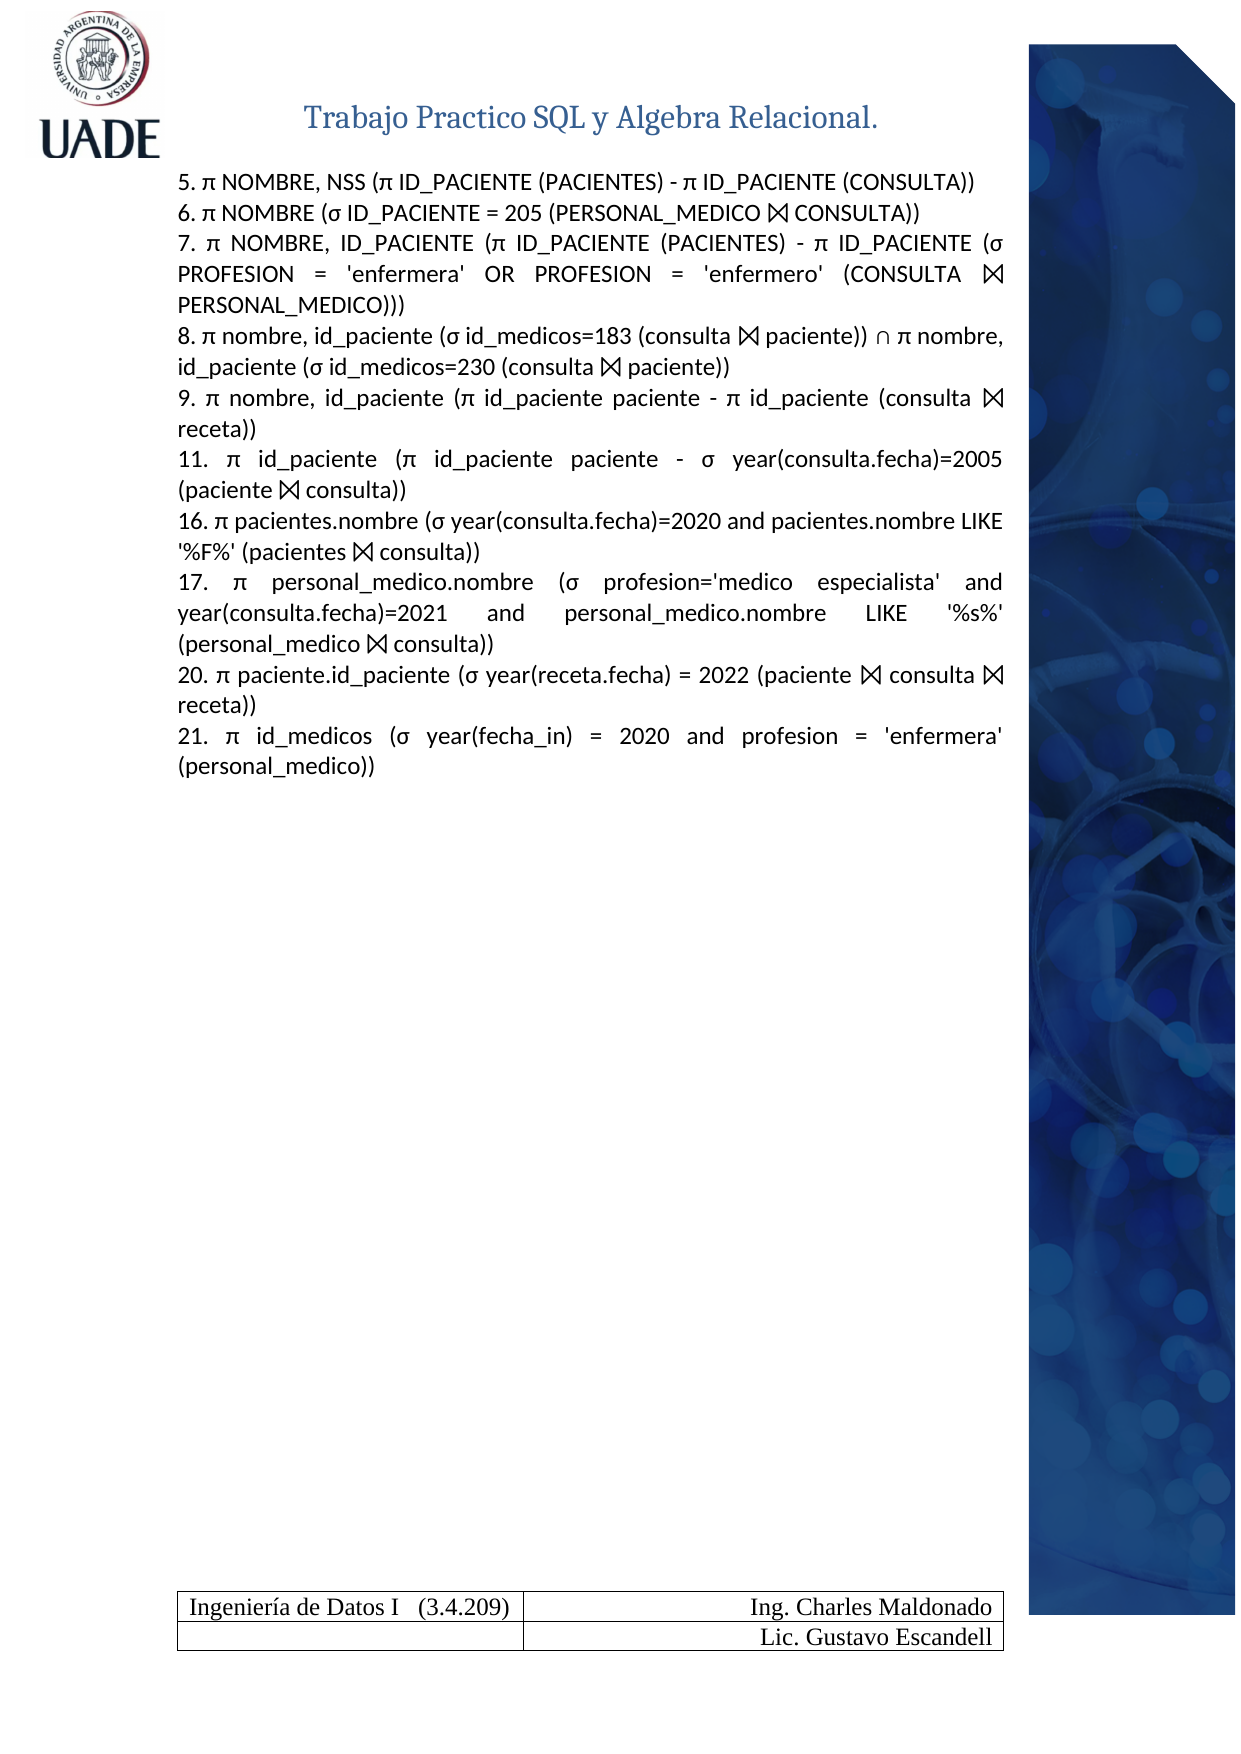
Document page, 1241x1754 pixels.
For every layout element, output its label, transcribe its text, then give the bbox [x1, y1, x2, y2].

text 9. π nombre, id_paciente (π id_paciente paciente - π id_paciente (consulta ⨝ receta)) [177, 382, 1004, 443]
text 8. π nombre, id_paciente (σ id_medicos=183 (consulta ⨝ paciente)) ∩ π nombre, id_paciente (σ id_medicos=230 (consulta ⨝ paciente)) [177, 319, 1004, 382]
text 21. π id_medicos (σ year(fecha_in) = 2020 and profesion = 'enfermera' (personal_medico)) [177, 720, 1004, 781]
text 7. π NOMBRE, ID_PACIENTE (π ID_PACIENTE (PACIENTES) - π ID_PACIENTE (σ PROFESION = 'enfermera' OR PROFESION = 'enfermero' (CONSULTA ⨝ PERSONAL_MEDICO))) [177, 227, 1004, 319]
text 11. π id_paciente (π id_paciente paciente - σ year(consulta.fecha)=2005 (paciente ⨝ consulta)) [177, 443, 1004, 505]
text 5. π NOMBRE, NSS (π ID_PACIENTE (PACIENTES) - π ID_PACIENTE (CONSULTA)) [177, 166, 1004, 196]
picture [25, 11, 166, 158]
text 16. π pacientes.nombre (σ year(consulta.fecha)=2020 and pacientes.nombre LIKE '%F%' (pacientes ⨝ consulta)) [177, 505, 1004, 566]
picture [1028, 44, 1236, 1615]
text 17. π personal_medico.nombre (σ profesion='medico especialista' and year(consulta.fecha)=2021 and personal_medico.nombre LIKE '%s%' (personal_medico ⨝ consulta)) [177, 566, 1004, 658]
text 6. π NOMBRE (σ ID_PACIENTE = 205 (PERSONAL_MEDICO ⨝ CONSULTA)) [177, 196, 1004, 227]
text 20. π paciente.id_paciente (σ year(receta.fecha) = 2022 (paciente ⨝ consulta ⨝ receta)) [177, 658, 1004, 720]
